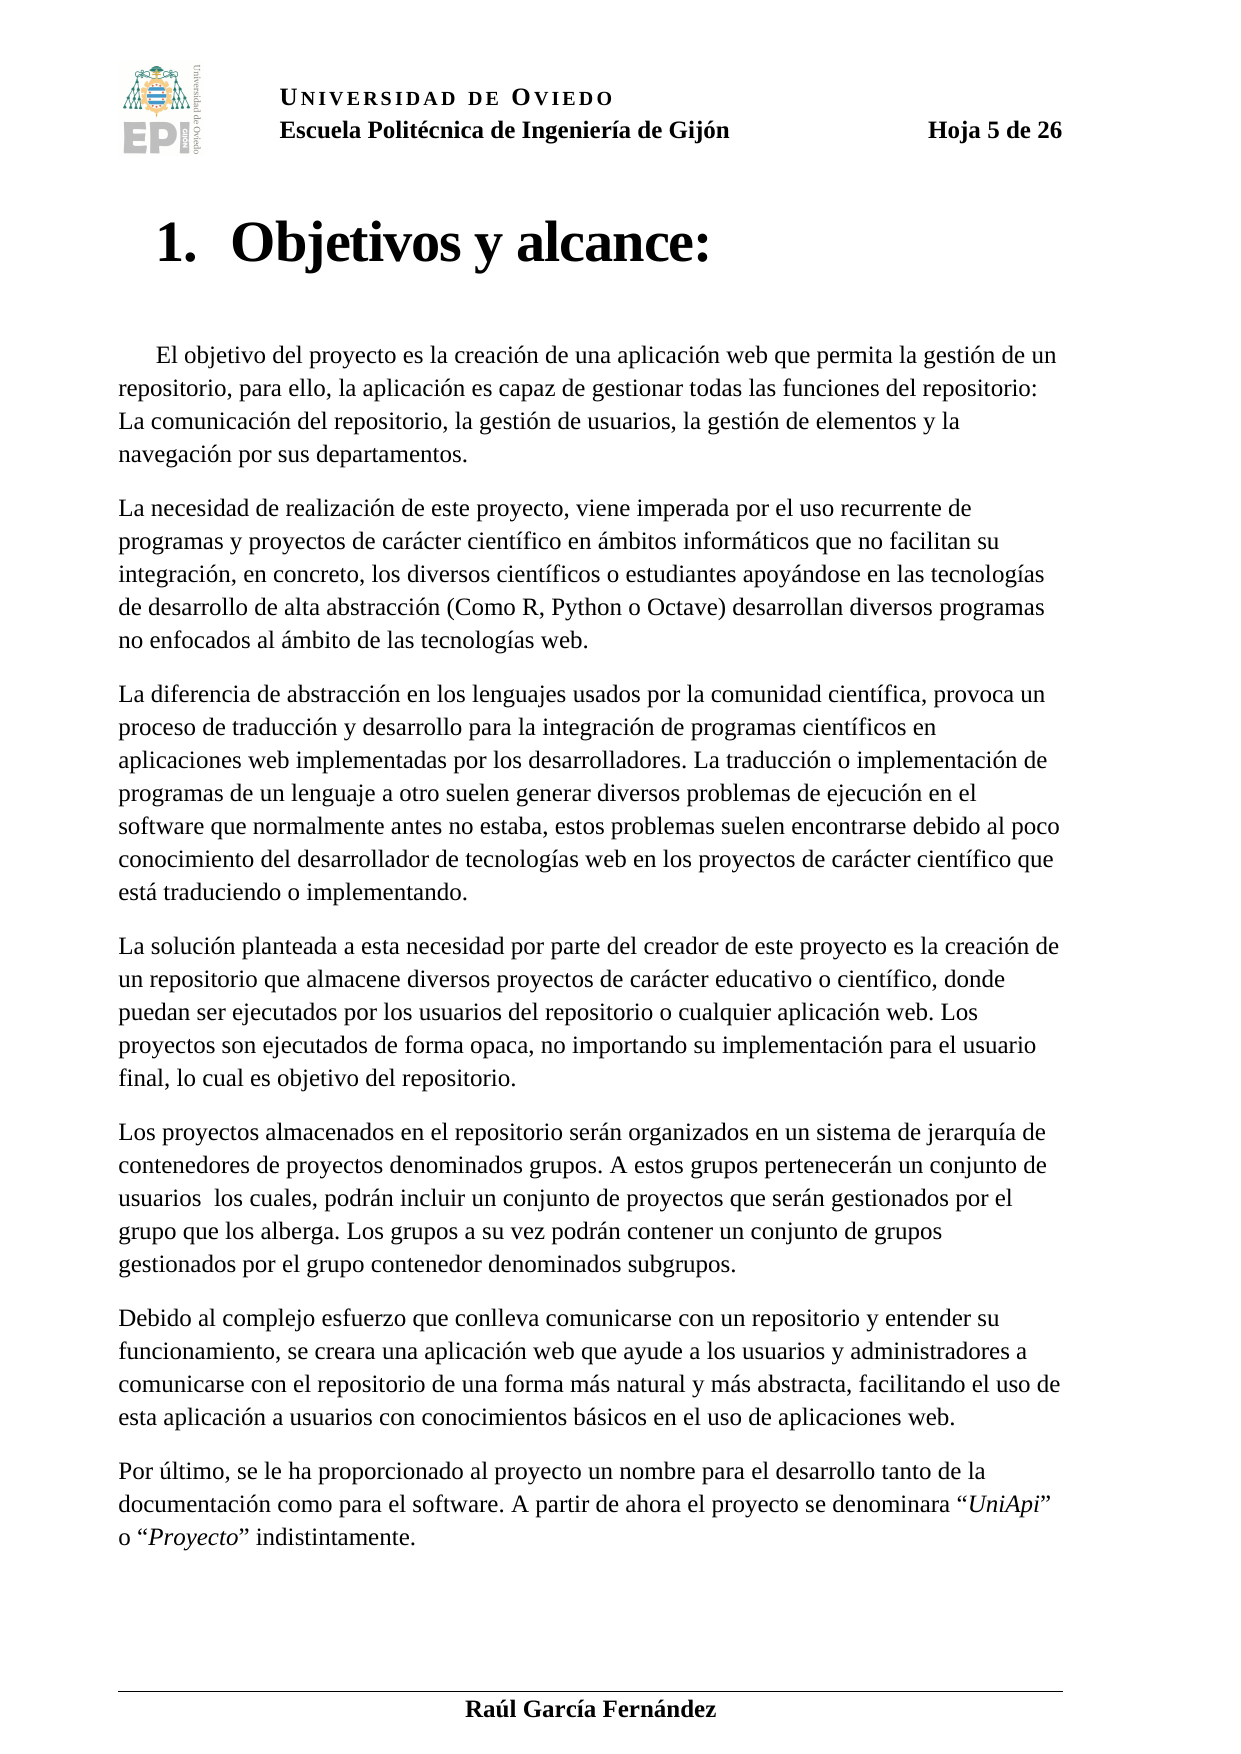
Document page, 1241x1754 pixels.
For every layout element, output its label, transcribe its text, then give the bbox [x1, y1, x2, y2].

text Debido al complejo esfuerzo que conlleva comunicarse con un repositorio y entender su funcionamiento, se creara una aplicación web que ayude a los usuarios y administradores a comunicarse con el repositorio de una forma más natural y más abstracta, facilitando el uso de esta aplicación a usuarios con conocimientos básicos en el uso de aplicaciones web. [118, 1303, 1063, 1431]
text La solución planteada a esta necesidad por parte del creador de este proyecto es la creación de un repositorio que almacene diversos proyectos de carácter educativo o científico, donde puedan ser ejecutados por los usuarios del repositorio o cualquier aplicación web. Los proyectos son ejecutados de forma opaca, no importando su implementación para el usuario final, lo cual es objetivo del repositorio. [118, 931, 1063, 1092]
text Por último, se le ha proporcionado al proyecto un nombre para el desarrollo tanto de la documentación como para el software. A partir de ahora el proyecto se denominara “UniApi” o “Proyecto” indistintamente. [118, 1456, 1063, 1551]
text Los proyectos almacenados en el repositorio serán organizados en un sistema de jerarquía de contenedores de proyectos denominados grupos. A estos grupos pertenecerán un conjunto de usuarios los cuales, podrán incluir un conjunto de proyectos que serán gestionados por el grupo que los alberga. Los grupos a su vez podrán contener un conjunto de grupos gestionados por el grupo contenedor denominados subgrupos. [118, 1117, 1063, 1278]
subtitle Objetivos y alcance: [156, 207, 1063, 274]
picture [118, 61, 204, 157]
text El objetivo del proyecto es la creación de una aplicación web que permita la gestión de un repositorio, para ello, la aplicación es capaz de gestionar todas las funciones del repositorio: La comunicación del repositorio, la gestión de usuarios, la gestión de elementos y la navegación por sus departamentos. [118, 340, 1063, 468]
text La necesidad de realización de este proyecto, viene imperada por el uso recurrente de programas y proyectos de carácter científico en ámbitos informáticos que no facilitan su integración, en concreto, los diversos científicos o estudiantes apoyándose en las tecnologías de desarrollo de alta abstracción (Como R, Python o Octave) desarrollan diversos programas no enfocados al ámbito de las tecnologías web. [118, 493, 1063, 654]
text La diferencia de abstracción en los lenguajes usados por la comunidad científica, provoca un proceso de traducción y desarrollo para la integración de programas científicos en aplicaciones web implementadas por los desarrolladores. La traducción o implementación de programas de un lenguaje a otro suelen generar diversos problemas de ejecución en el software que normalmente antes no estaba, estos problemas suelen encontrarse debido al poco conocimiento del desarrollador de tecnologías web en los proyectos de carácter científico que está traduciendo o implementando. [118, 679, 1063, 906]
